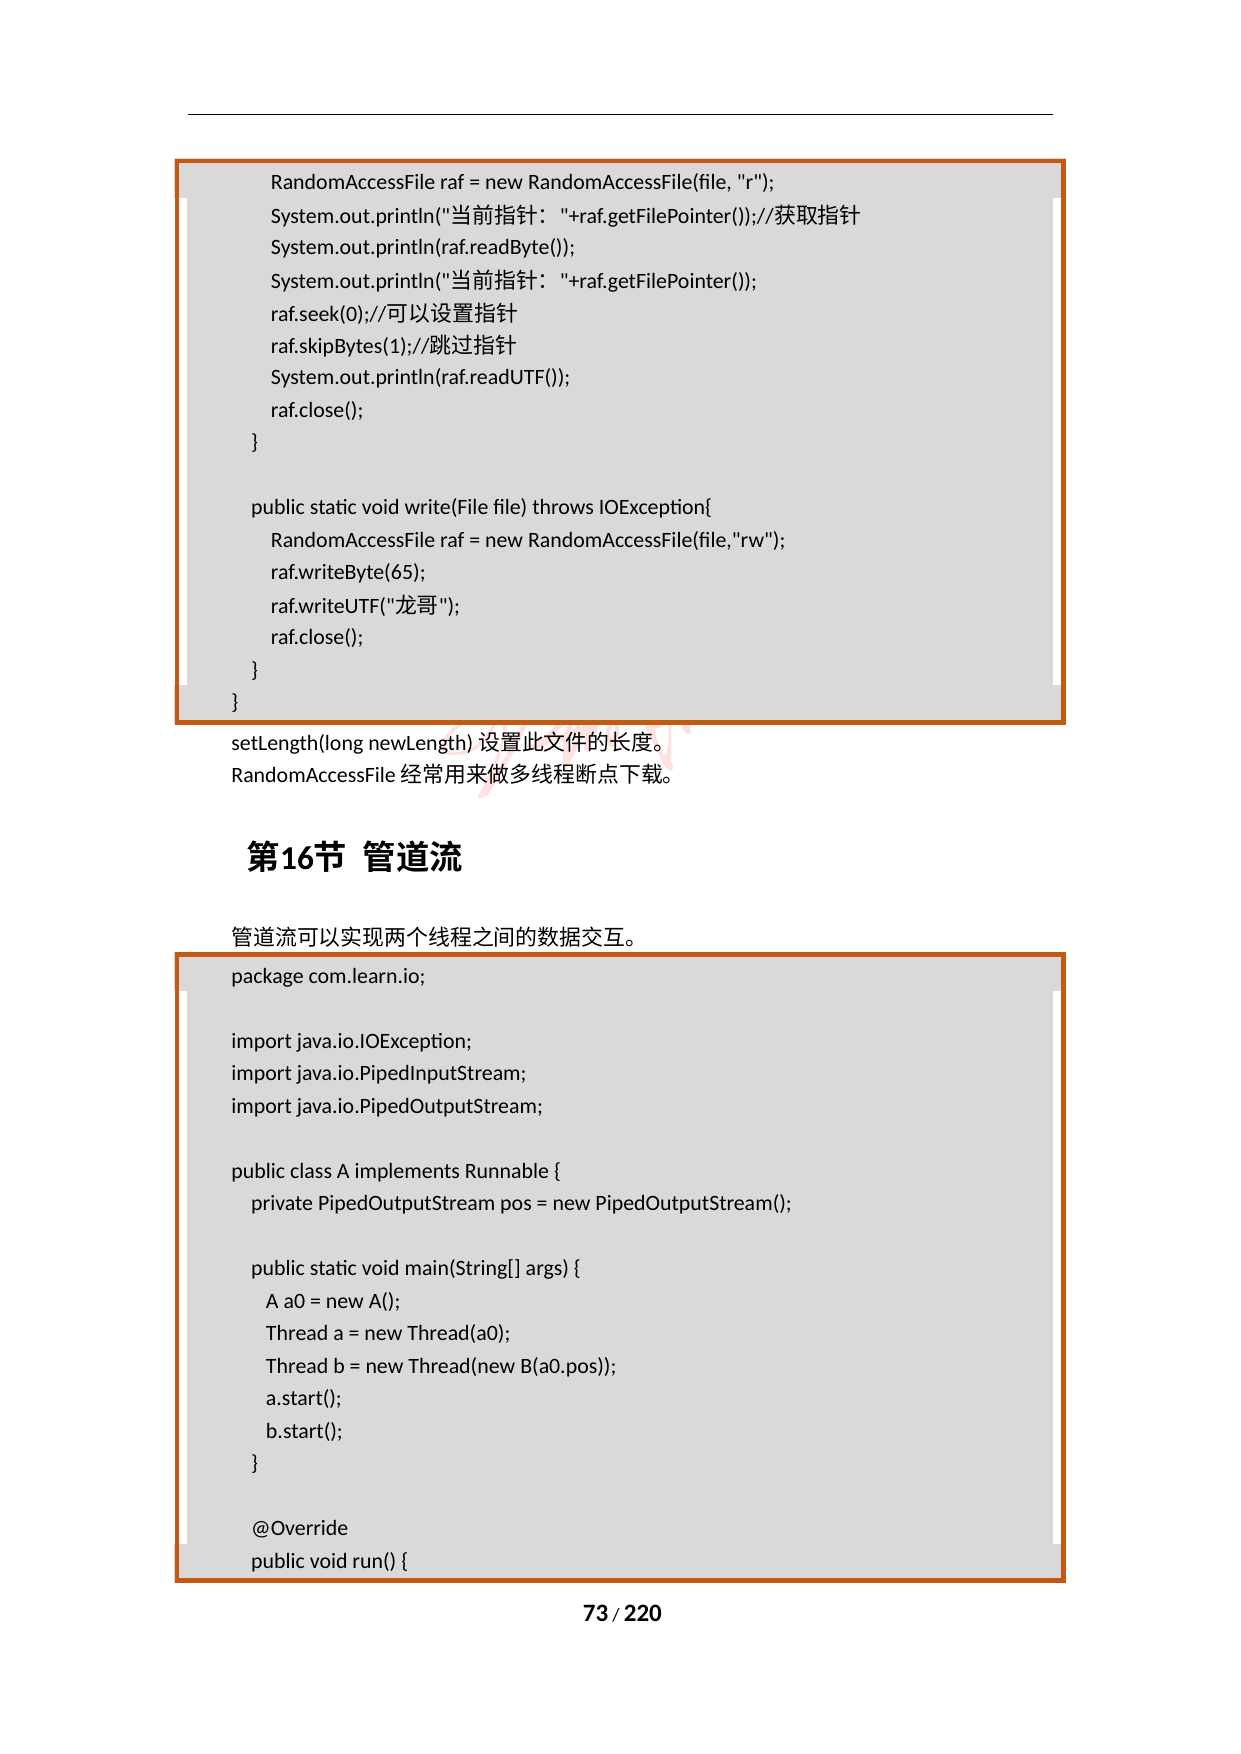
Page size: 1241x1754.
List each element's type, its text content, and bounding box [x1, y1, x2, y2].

text RandomAccessFile经常用来做多线程断点下载。 [187, 757, 1053, 789]
text raf.close(); [187, 620, 1053, 653]
text Thread b = new Thread(new B(a0.pos)); [187, 1349, 1053, 1381]
text System.out.println("当前指针："+raf.getFilePointer());//获取指针 [187, 198, 1053, 230]
text @Override [187, 1511, 1053, 1537]
text } [187, 653, 1053, 678]
text public static void main(String[] args) { [187, 1251, 1053, 1284]
text } [179, 678, 1061, 720]
text raf.close(); [187, 393, 1053, 425]
text 管道流 [247, 822, 1053, 887]
text public class A implements Runnable { [187, 1154, 1053, 1186]
text } [187, 1446, 1053, 1479]
text System.out.println(raf.readUTF()); [187, 360, 1053, 393]
text A a0 = new A(); [187, 1284, 1053, 1316]
text 管道流可以实现两个线程之间的数据交互。 [187, 919, 1053, 952]
text public void run() { [179, 1537, 1061, 1578]
text RandomAccessFile raf = new RandomAccessFile(file,"rw"); [187, 523, 1053, 555]
text System.out.println("当前指针："+raf.getFilePointer()); [187, 263, 1053, 295]
text raf.writeByte(65); [187, 555, 1053, 588]
text raf.writeUTF("龙哥"); [187, 588, 1053, 620]
text RandomAccessFile raf = new RandomAccessFile(file, "r"); [179, 163, 1061, 198]
text Thread a = new Thread(a0); [187, 1316, 1053, 1349]
text import java.io.PipedInputStream; [187, 1056, 1053, 1089]
text System.out.println(raf.readByte()); [187, 230, 1053, 263]
text import java.io.PipedOutputStream; [187, 1089, 1053, 1121]
text private PipedOutputStream pos = new PipedOutputStream(); [187, 1186, 1053, 1219]
text a.start(); [187, 1381, 1053, 1414]
text public static void write(File file) throws IOException{ [187, 490, 1053, 523]
text package com.learn.io; [179, 957, 1061, 991]
text raf.seek(0);//可以设置指针 [187, 295, 1053, 328]
text setLength(long newLength) 设置此文件的长度。 [187, 725, 1053, 757]
text b.start(); [187, 1414, 1053, 1446]
text raf.skipBytes(1);//跳过指针 [187, 328, 1053, 360]
text } [187, 425, 1053, 458]
text import java.io.IOException; [187, 1024, 1053, 1056]
